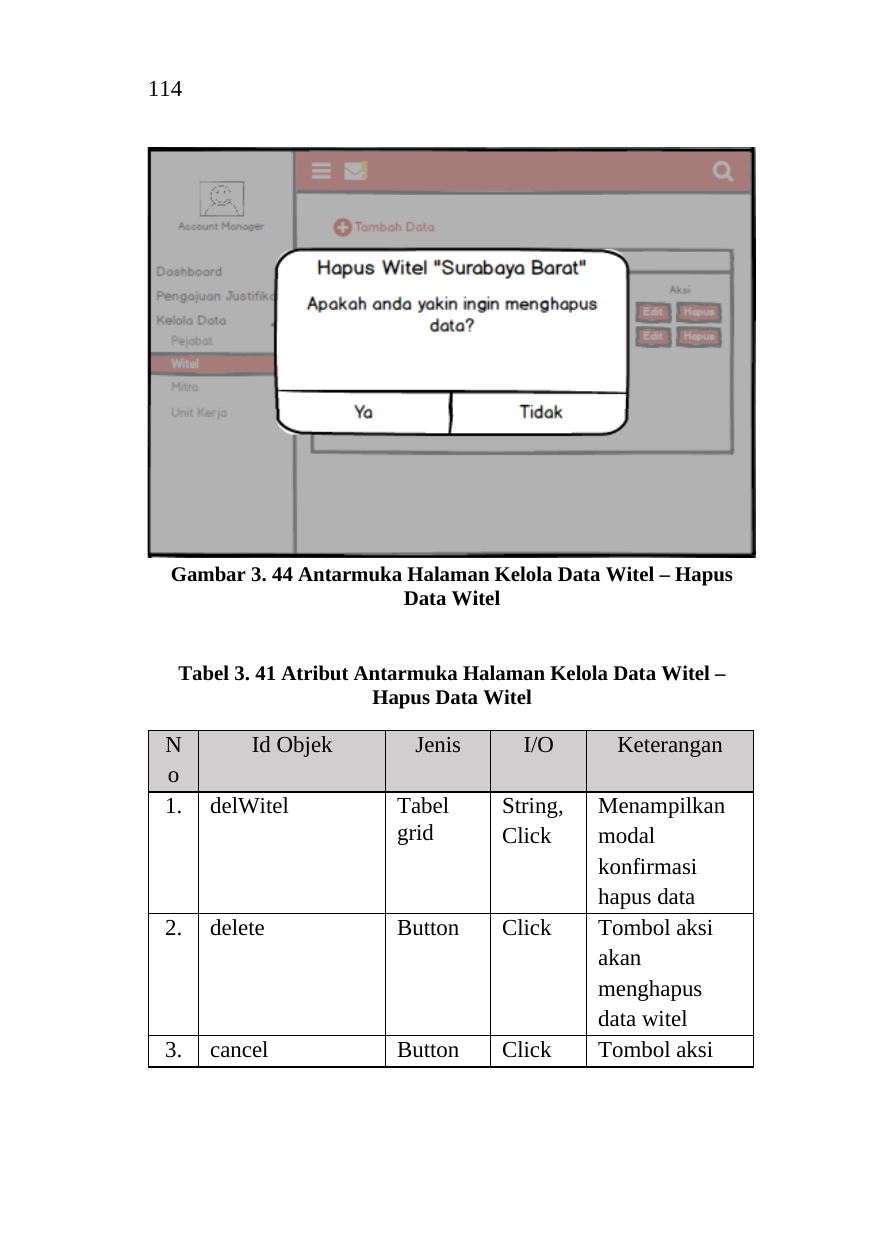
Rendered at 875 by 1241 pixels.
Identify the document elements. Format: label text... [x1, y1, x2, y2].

table_header Id Objek [199, 731, 385, 791]
text Gambar 3. 44 Antarmuka Halaman Kelola Data Witel – Hapus Data Witel [148, 562, 756, 610]
table_header Keterangan [587, 731, 753, 791]
table_cell 1. [149, 793, 198, 913]
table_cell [587, 1036, 753, 1066]
table_cell Button [386, 914, 490, 1035]
table_cell Menampilkan modal konfirmasi hapus data [587, 793, 753, 913]
table_cell cancel [199, 1036, 385, 1066]
table_header Jenis [386, 731, 490, 791]
table_cell String, Click [491, 793, 586, 913]
table_cell Button [386, 1036, 490, 1066]
table_cell Click [491, 1036, 586, 1066]
table_header I/O [491, 731, 586, 791]
picture [147, 147, 756, 558]
table_cell 3. [149, 1036, 198, 1066]
table_cell delete [199, 914, 385, 1035]
table_cell Tombol aksi akan menghapus data witel [587, 914, 753, 1035]
table_header No [149, 731, 198, 791]
table_cell delWitel [199, 793, 385, 913]
table_cell Tabel grid [386, 793, 490, 913]
table_cell Click [491, 914, 586, 1035]
table_cell 2. [149, 914, 198, 1035]
text Tabel 3. 41 Atribut Antarmuka Halaman Kelola Data Witel – Hapus Data Witel [148, 661, 756, 709]
